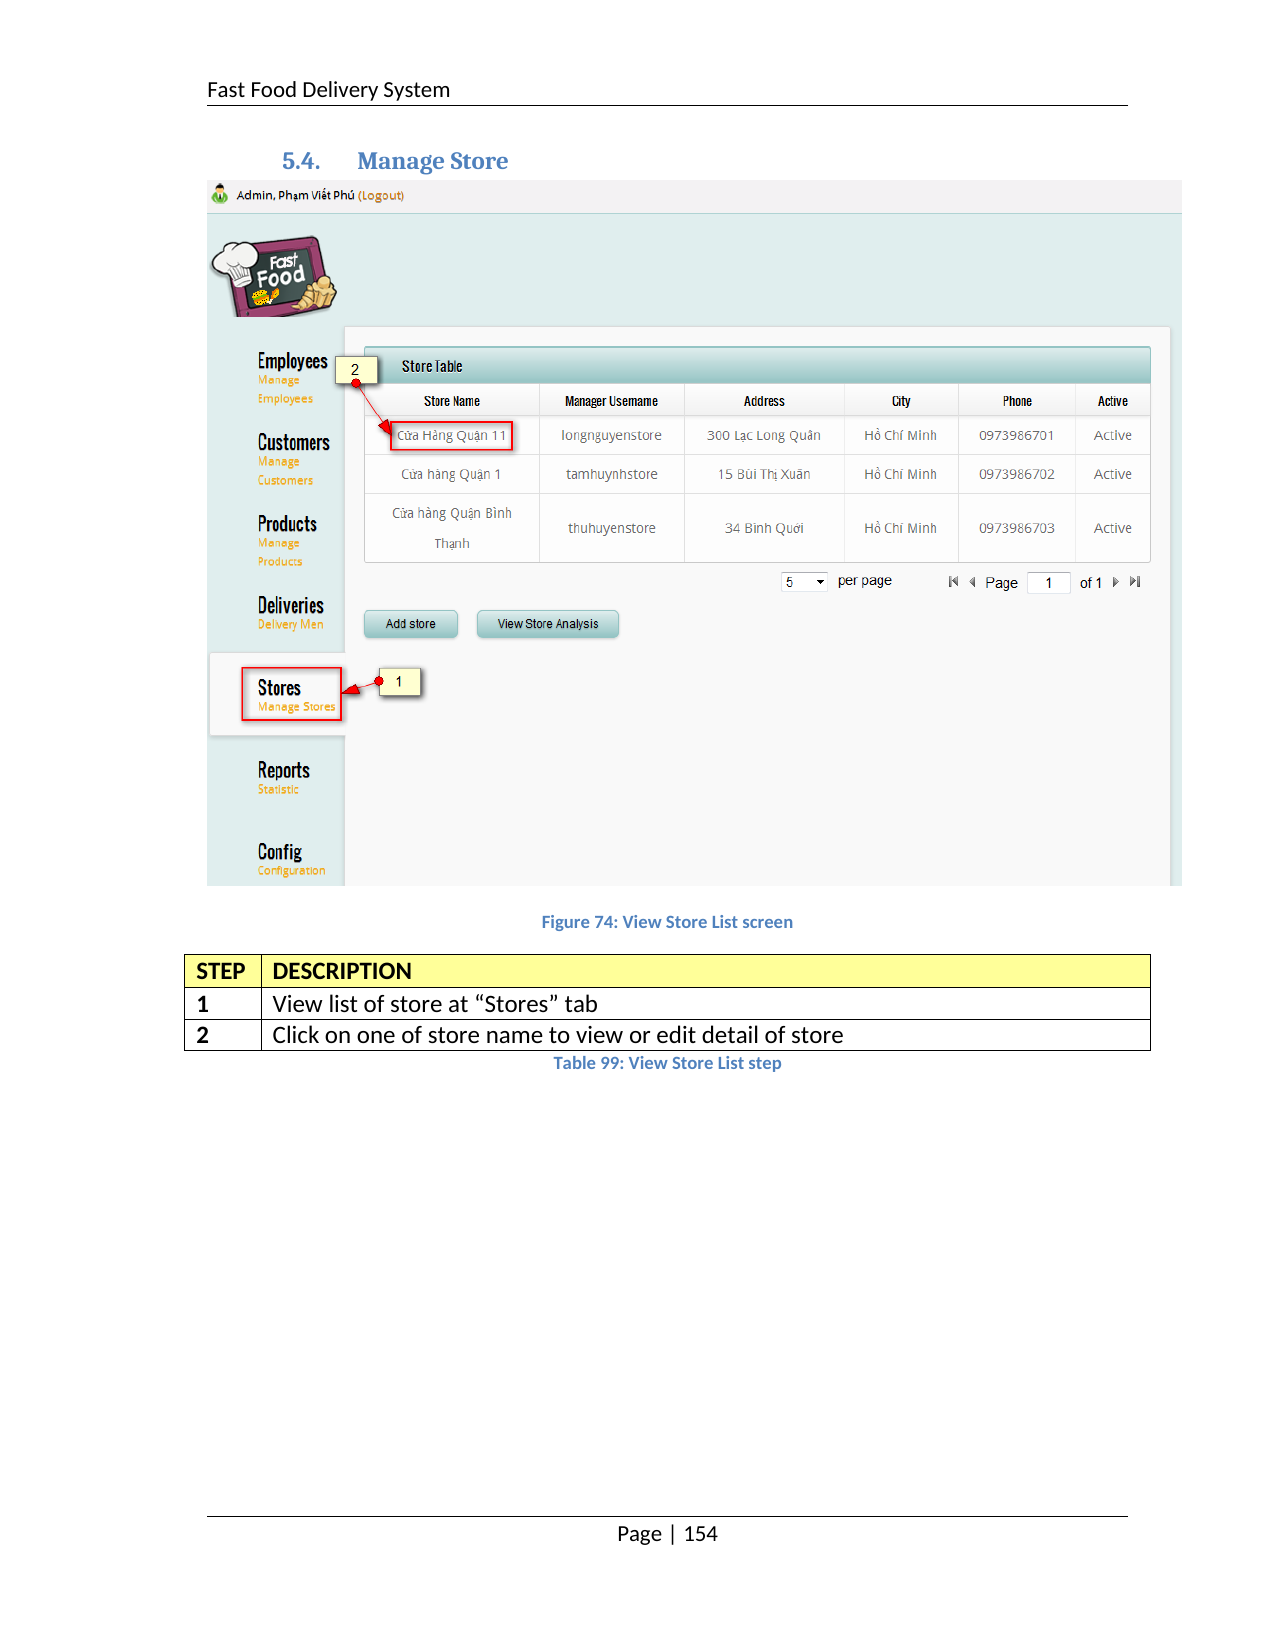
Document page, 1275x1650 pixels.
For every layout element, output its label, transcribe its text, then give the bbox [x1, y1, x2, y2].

subtitle Manage Store [282, 147, 1128, 176]
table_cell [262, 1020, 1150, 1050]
picture [207, 180, 1182, 886]
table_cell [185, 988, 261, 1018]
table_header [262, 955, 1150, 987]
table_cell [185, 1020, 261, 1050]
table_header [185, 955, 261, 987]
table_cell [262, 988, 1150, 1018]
text Figure : View Store List screen [207, 911, 1128, 933]
text Table 99: View Store List step [207, 1051, 1128, 1074]
